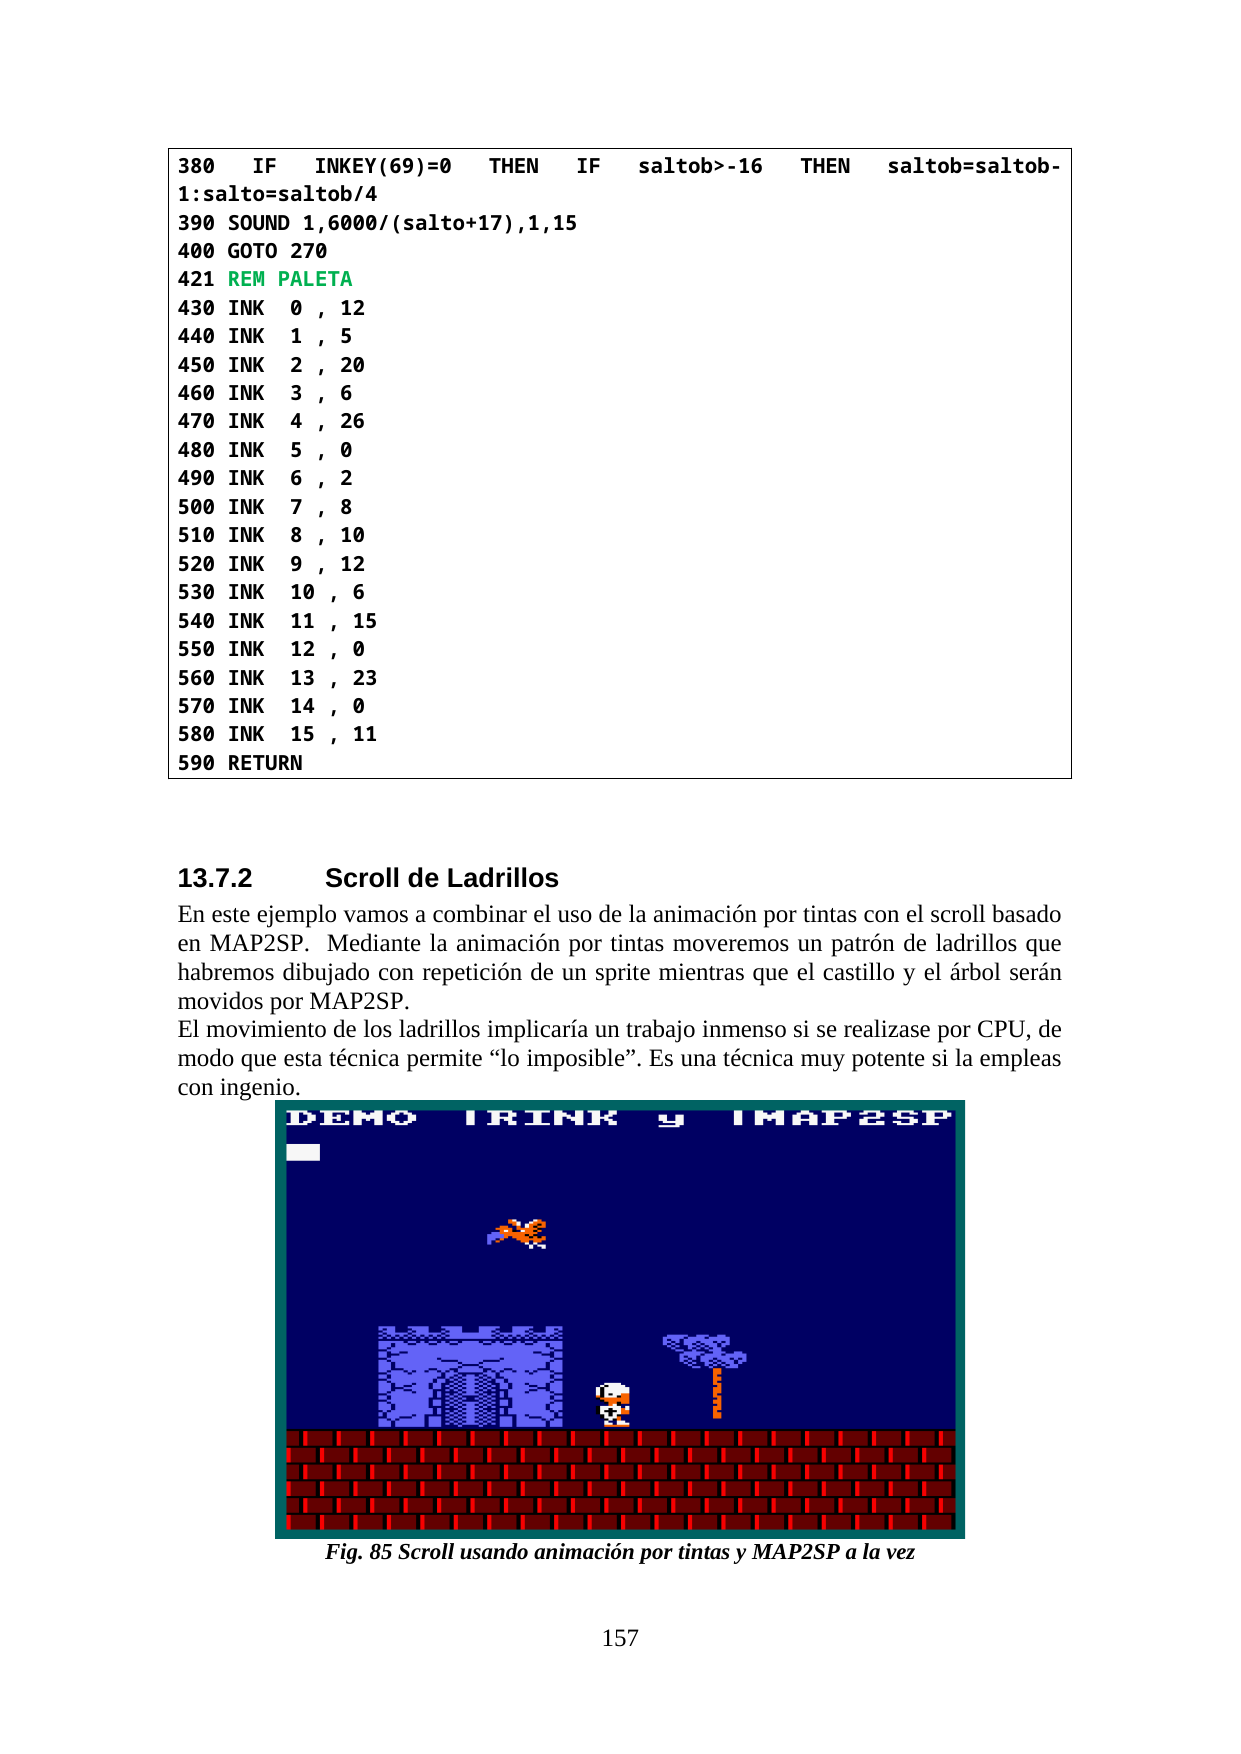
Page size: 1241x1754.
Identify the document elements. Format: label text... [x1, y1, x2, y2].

text 450 INK 2 , 20 [177, 350, 1063, 378]
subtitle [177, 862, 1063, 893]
text 390 SOUND 1,6000/(salto+17),1,15 [177, 208, 1063, 236]
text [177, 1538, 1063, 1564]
text 440 INK 1 , 5 [177, 321, 1063, 350]
text 421 REM PALETA [177, 264, 1063, 293]
text 460 INK 3 , 6 [177, 378, 1063, 407]
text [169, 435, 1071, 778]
picture [275, 1100, 966, 1539]
text 380 IF INKEY(69)=0 THEN IF saltob>-16 THEN saltob=saltob-1:salto=saltob/4 [169, 149, 1071, 208]
text 430 INK 0 , 12 [177, 293, 1063, 321]
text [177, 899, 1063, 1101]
text 470 INK 4 , 26 [177, 407, 1063, 435]
text 400 GOTO 270 [177, 236, 1063, 264]
